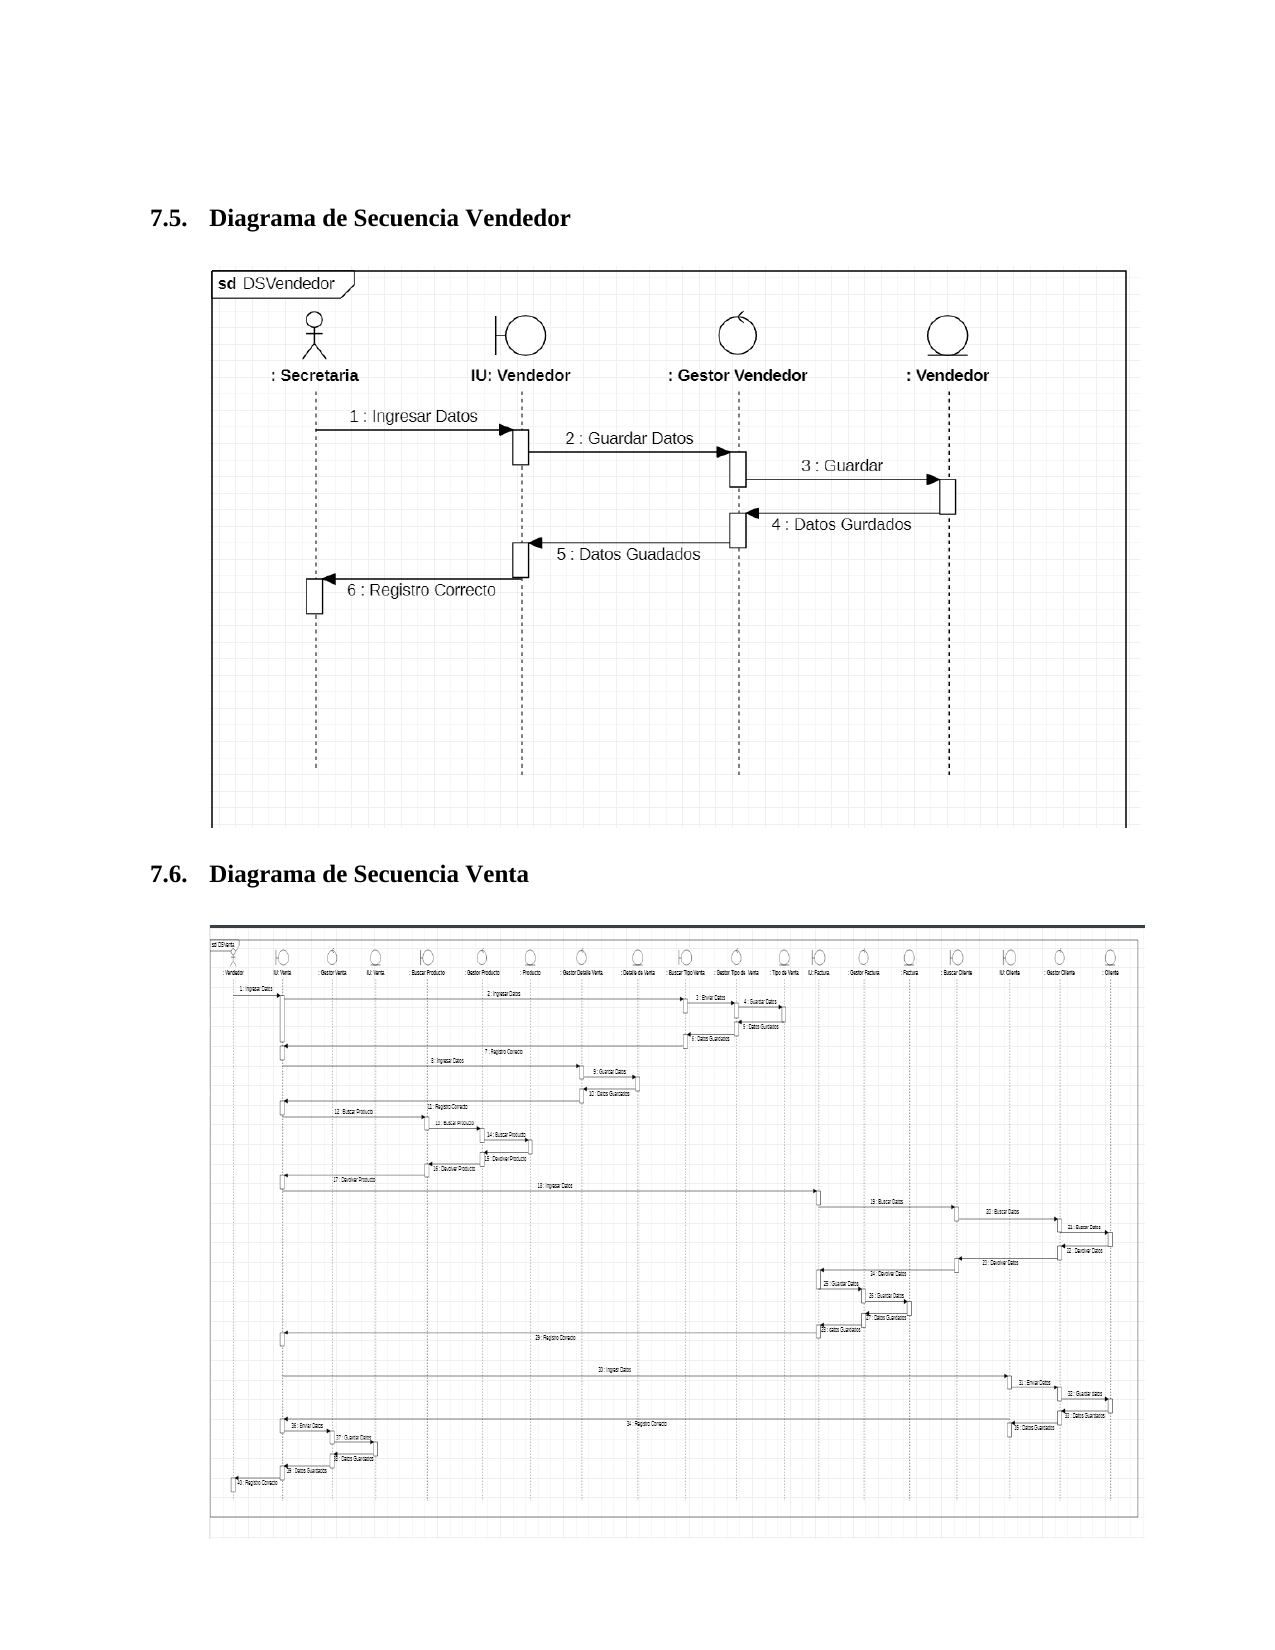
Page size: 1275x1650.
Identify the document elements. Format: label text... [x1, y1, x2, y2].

list Diagrama de Secuencia Venta [150, 859, 1125, 888]
picture [209, 266, 1141, 828]
list Diagrama de Secuencia Vendedor [150, 203, 1125, 231]
picture [209, 925, 1145, 1539]
